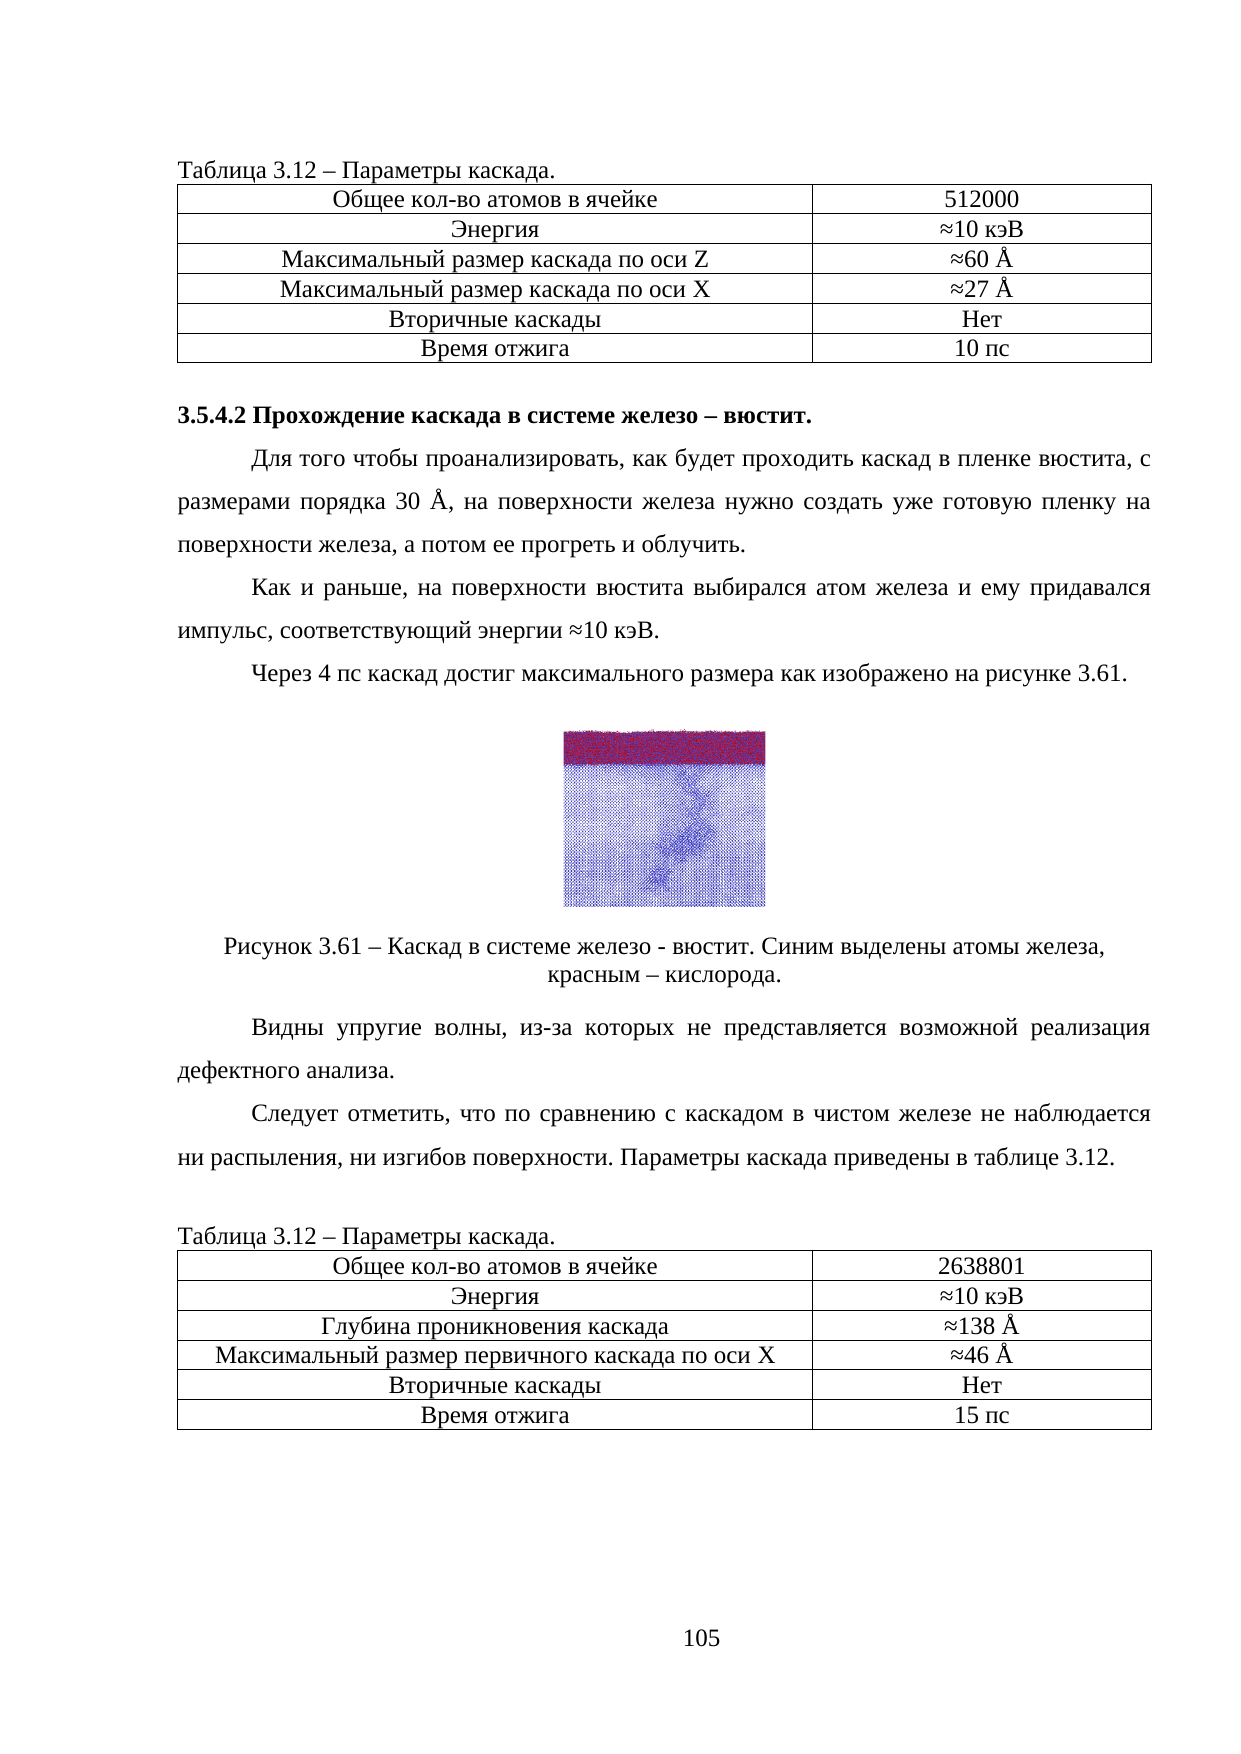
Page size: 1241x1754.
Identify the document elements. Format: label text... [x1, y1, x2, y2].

table_header Общее кол-во атомов в ячейке [178, 185, 812, 213]
table_cell Энергия [178, 1281, 812, 1310]
table_cell ≈27 Å [813, 274, 1151, 303]
subtitle Прохождение каскада в системе железо – вюстит. [177, 400, 1152, 428]
text Видны упругие волны, из-за которых не представляется возможной реализация дефектного анализа. [177, 1012, 1152, 1084]
table_cell Нет [813, 304, 1151, 332]
text Следует отметить, что по сравнению с каскадом в чистом железе не наблюдается ни распыления, ни изгибов поверхности. Параметры каскада приведены в таблице 3.12. [177, 1098, 1152, 1170]
text Рисунок 3.61 – Каскад в системе железо - вюстит. Синим выделены атомы железа, красным – кислорода. [177, 931, 1152, 988]
text Через 4 пс каскад достиг максимального размера как изображено на рисунке 3.61. [177, 658, 1152, 687]
text Таблица 3.12 – Параметры каскада. [177, 1221, 1152, 1250]
table_cell Нет [813, 1370, 1151, 1399]
table_cell Максимальный размер первичного каскада по оси X [178, 1341, 812, 1369]
table_cell 15 пс [813, 1400, 1151, 1429]
table_cell ≈60 Å [813, 244, 1151, 273]
table_cell ≈10 кэВ [813, 1281, 1151, 1310]
table_header 512000 [813, 185, 1151, 213]
table_cell Максимальный размер каскада по оси Z [178, 244, 812, 273]
table_cell Время отжига [178, 334, 812, 362]
table_cell Вторичные каскады [178, 1370, 812, 1399]
table_cell ≈46 Å [813, 1341, 1151, 1369]
table_cell Вторичные каскады [178, 304, 812, 332]
table_cell Глубина проникновения каскада [178, 1311, 812, 1339]
text Как и раньше, на поверхности вюстита выбирался атом железа и ему придавался импульс, соответствующий энергии ≈10 кэВ. [177, 572, 1152, 644]
table_cell ≈138 Å [813, 1311, 1151, 1339]
table_cell Максимальный размер каскада по оси X [178, 274, 812, 303]
table_cell ≈10 кэВ [813, 214, 1151, 243]
text Таблица 3.12 – Параметры каскада. [177, 155, 1152, 183]
picture [563, 725, 766, 907]
table_header 2638801 [813, 1251, 1151, 1280]
table_header Общее кол-во атомов в ячейке [178, 1251, 812, 1280]
text Для того чтобы проанализировать, как будет проходить каскад в пленке вюстита, с размерами порядка 30 Å, на поверхности железа нужно создать уже готовую пленку на поверхности железа, а потом ее прогреть и облучить. [177, 443, 1152, 558]
table_cell Энергия [178, 214, 812, 243]
table_cell 10 пс [813, 334, 1151, 362]
table_cell Время отжига [178, 1400, 812, 1429]
